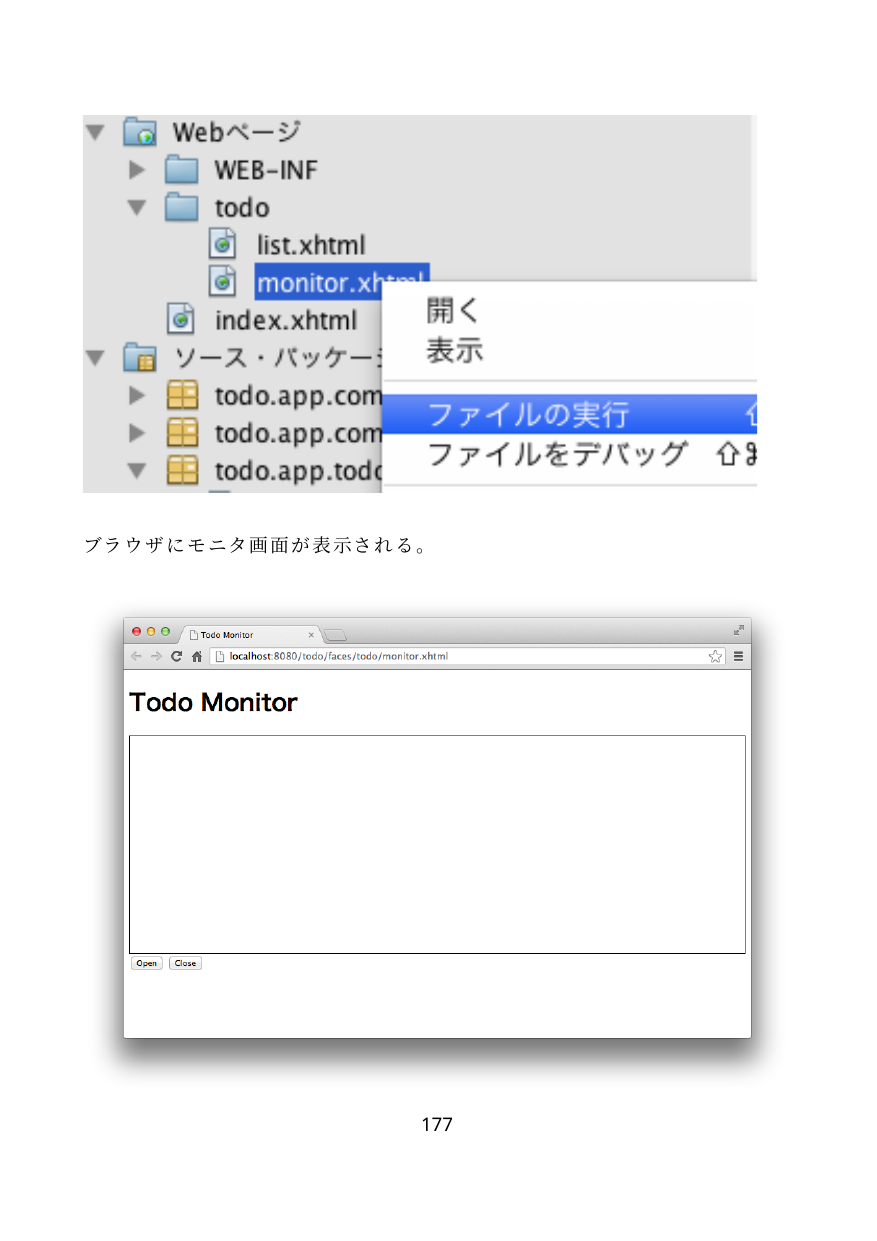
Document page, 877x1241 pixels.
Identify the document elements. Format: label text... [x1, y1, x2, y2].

picture [82, 115, 758, 493]
picture [82, 592, 792, 1095]
text ブラウザにモニタ画面が表示される。 [83, 529, 791, 561]
